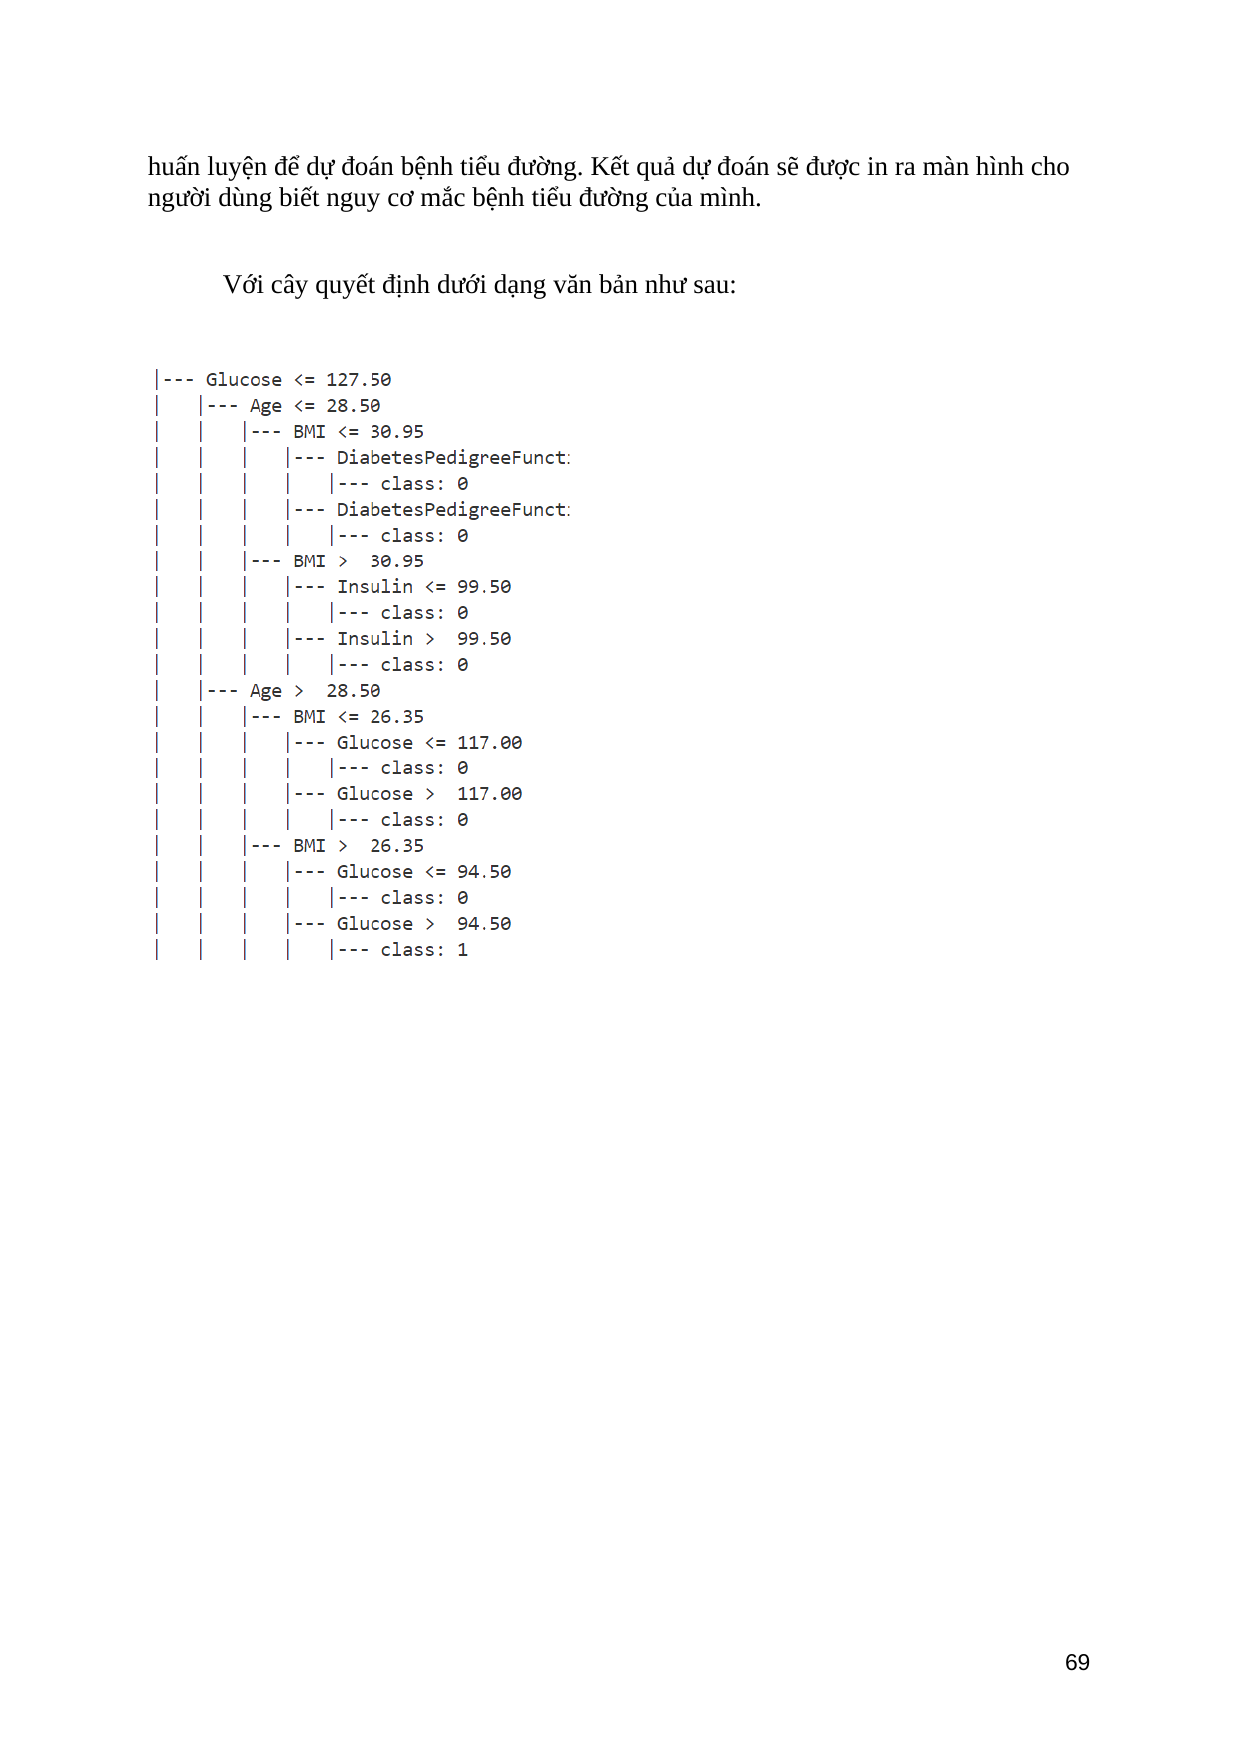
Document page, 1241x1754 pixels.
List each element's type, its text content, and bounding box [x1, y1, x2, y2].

picture [147, 355, 570, 964]
text Với cây quyết định dưới dạng văn bản như sau: [148, 268, 1090, 299]
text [148, 150, 1090, 212]
